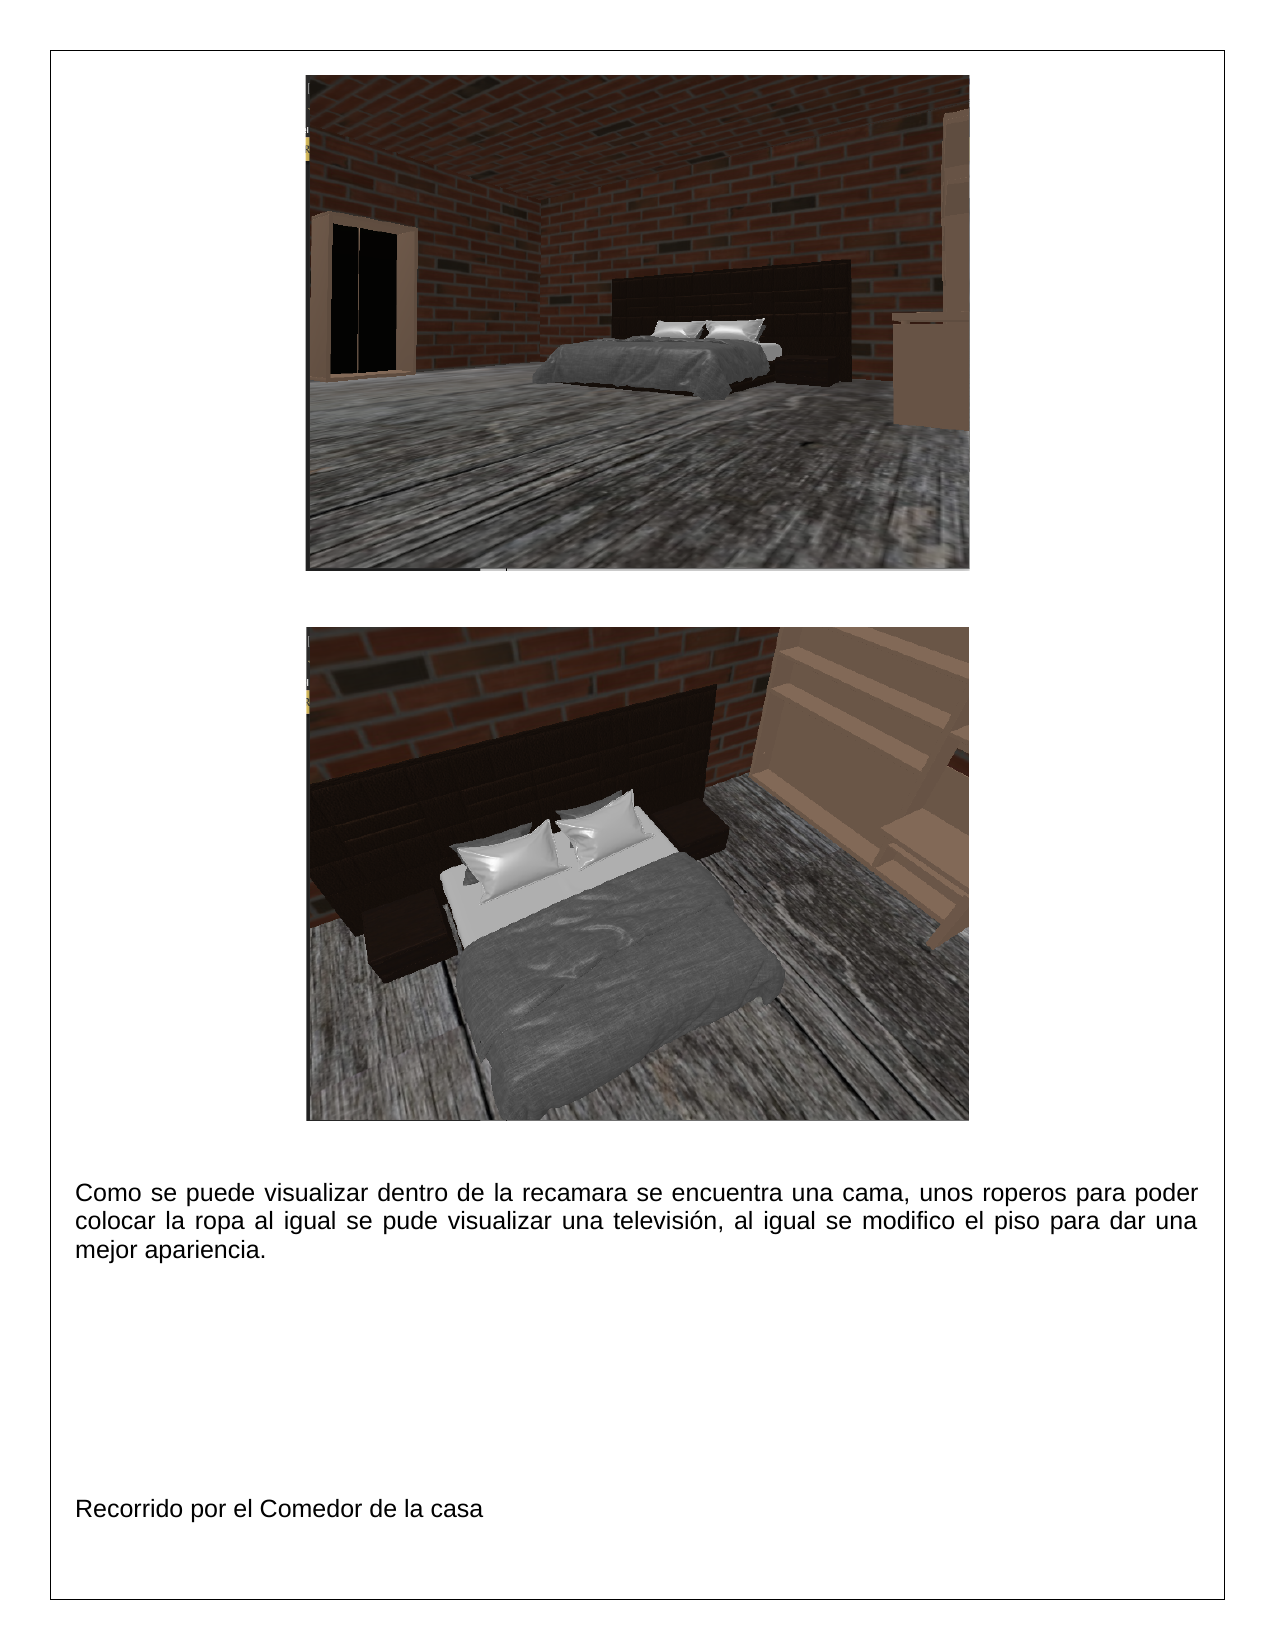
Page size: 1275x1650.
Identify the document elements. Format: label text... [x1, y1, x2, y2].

picture [305, 75, 970, 571]
text Recorrido por el Comedor de la casa [75, 1494, 1200, 1522]
picture [306, 627, 969, 1121]
text Como se puede visualizar dentro de la recamara se encuentra una cama, unos roperos para poder colocar la ropa al igual se pude visualizar una televisión, al igual se modifico el piso para dar una mejor apariencia. [75, 1177, 1200, 1264]
